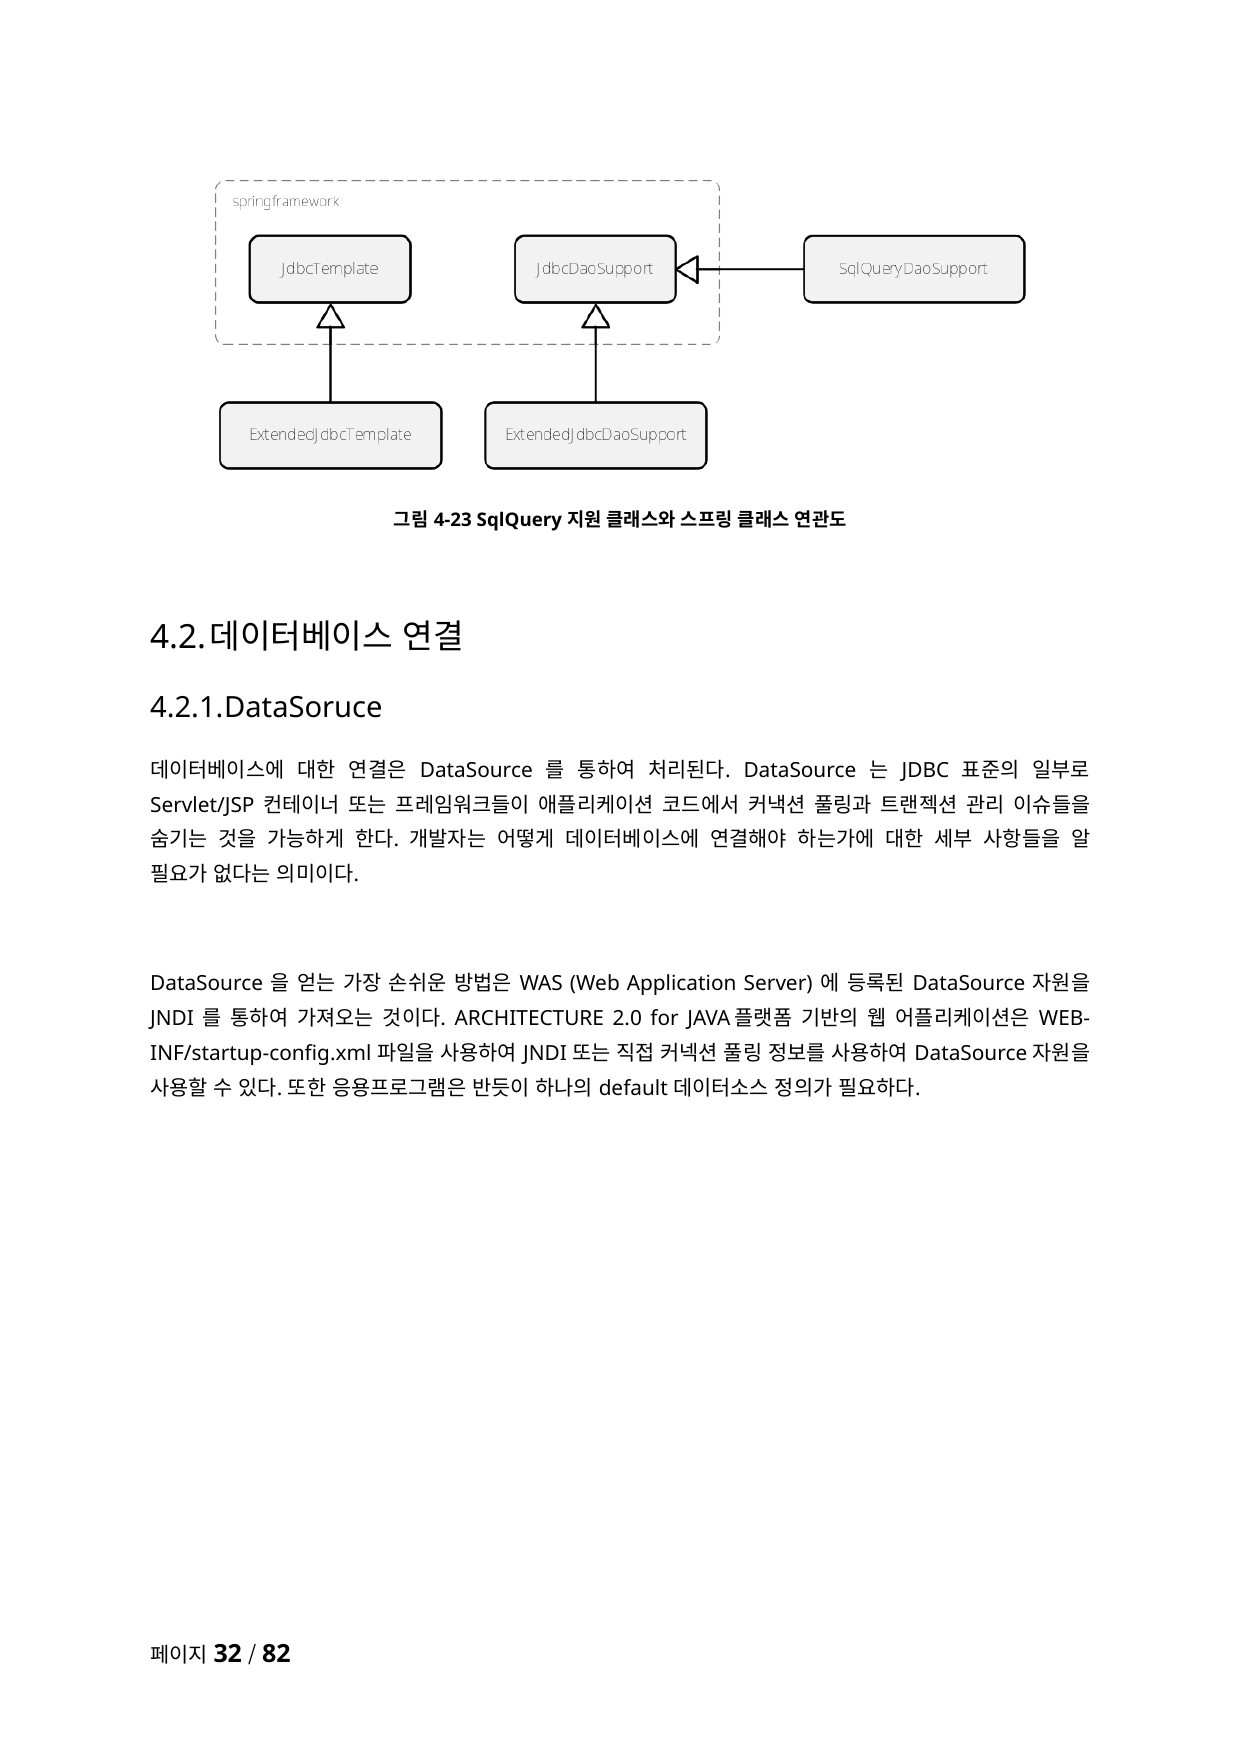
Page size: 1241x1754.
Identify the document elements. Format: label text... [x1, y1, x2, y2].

text DataSource 을 얻는 가장 손쉬운 방법은 WAS (Web Application Server) 에 등록된 DataSource 자원을 JNDI 를 통하여 가져오는 것이다. ARCHITECTURE 2.0 for JAVA플랫폼 기반의 웹 어플리케이션은 WEB-INF/startup-config.xml 파일을 사용하여 JNDI 또는 직접 커넥션 풀링 정보를 사용하여 DataSource 자원을 사용할 수 있다. 또한 응용프로그램은 반듯이 하나의 default 데이터소스 정의가 필요하다. [150, 967, 1090, 1101]
subtitle DataSoruce [150, 687, 1090, 726]
text 데이터베이스에 대한 연결은 DataSource 를 통하여 처리된다. DataSource 는 JDBC 표준의 일부로 Servlet/JSP 컨테이너 또는 프레임워크들이 애플리케이션 코드에서 커낵션 풀링과 트랜젝션 관리 이슈들을 숨기는 것을 가능하게 한다. 개발자는 어떻게 데이터베이스에 연결해야 하는가에 대한 세부 사항들을 알 필요가 없다는 의미이다. [150, 753, 1090, 888]
subtitle 데이터베이스 연결 [150, 610, 1090, 659]
